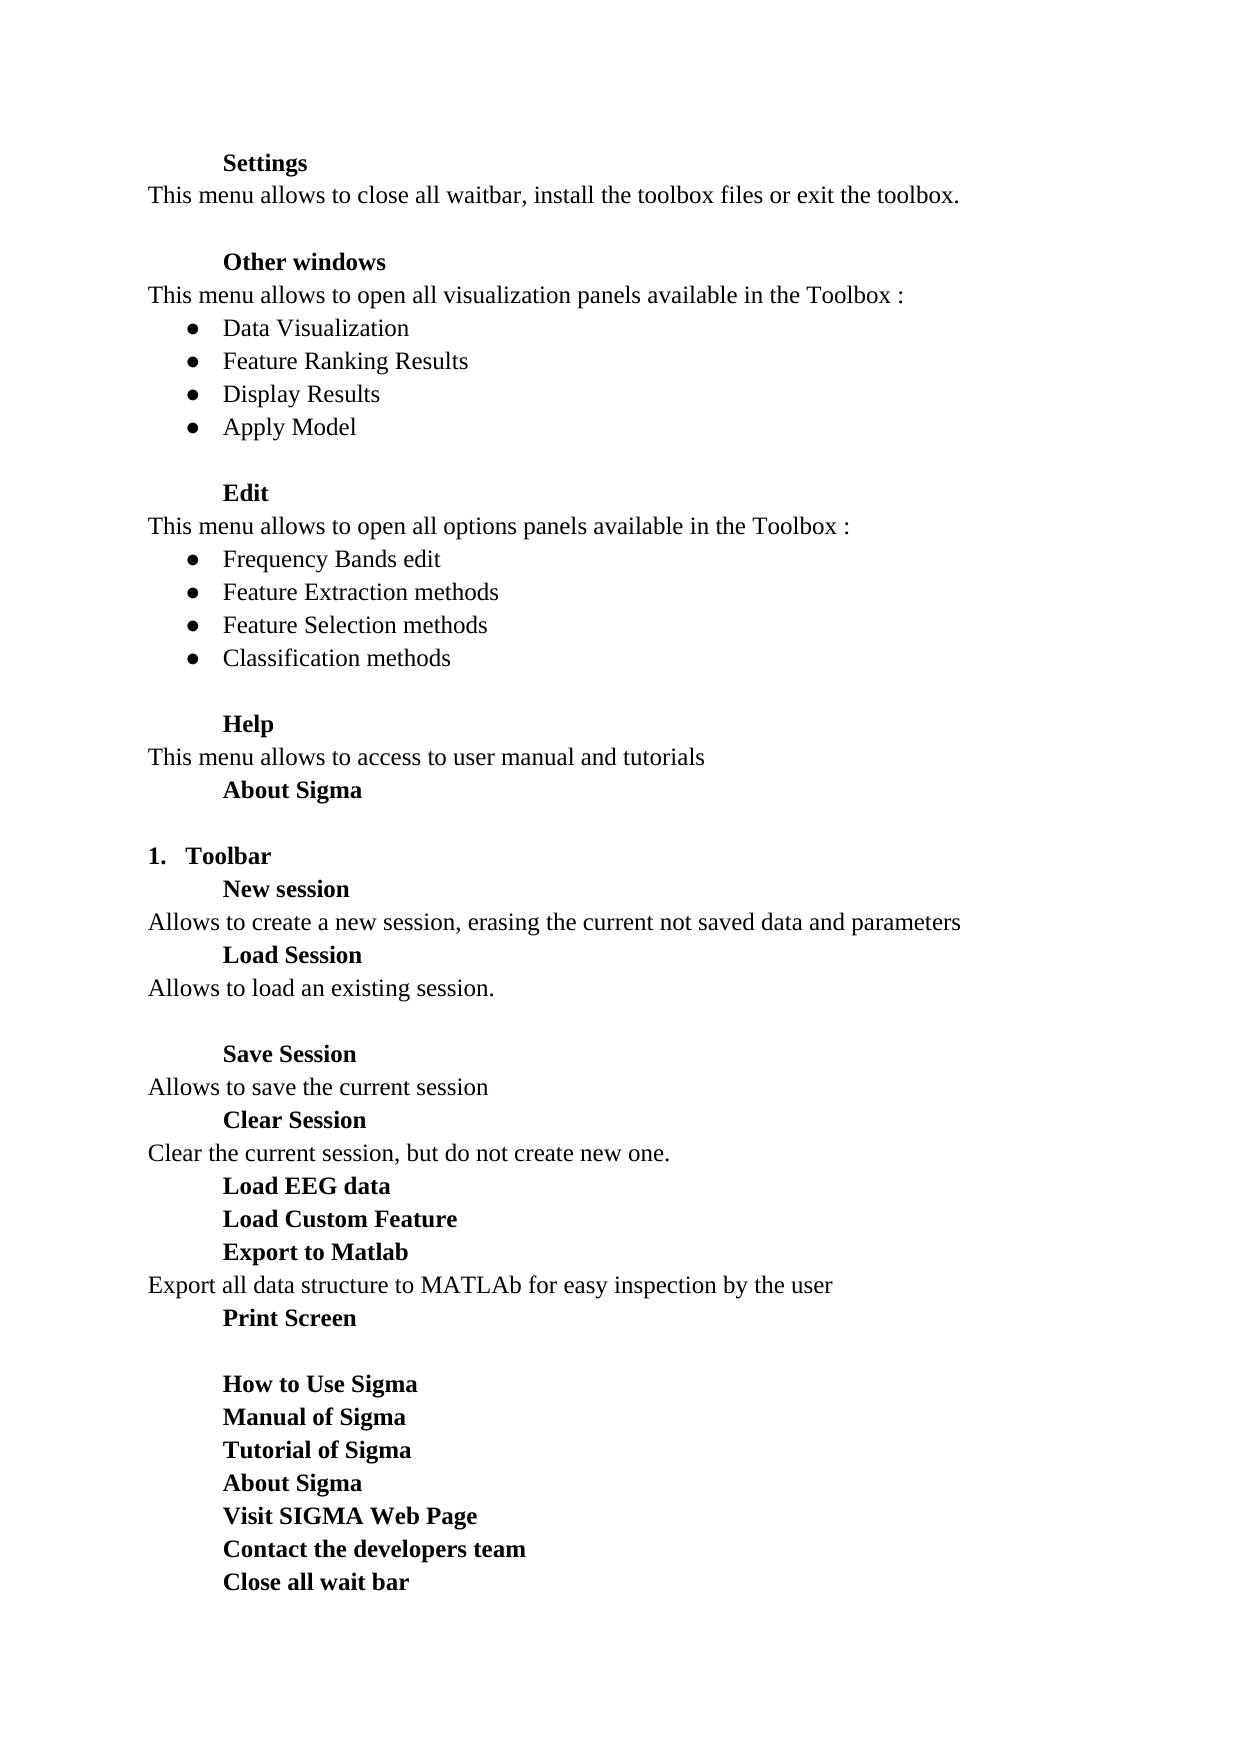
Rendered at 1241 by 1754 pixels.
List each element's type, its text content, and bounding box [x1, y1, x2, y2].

text Allows to create a new session, erasing the current not saved data and parameters [148, 907, 1093, 936]
text Load Custom Feature [223, 1204, 1093, 1233]
list Classification methods [185, 643, 1093, 672]
list Feature Ranking Results [185, 346, 1093, 374]
list Frequency Bands edit [185, 544, 1093, 573]
text About Sigma [223, 1468, 1093, 1497]
text This menu allows to access to user manual and tutorials [148, 742, 1093, 771]
text Settings [223, 148, 1093, 176]
text Load EEG data [223, 1171, 1093, 1200]
text Clear the current session, but do not create new one. [148, 1138, 1093, 1167]
list Feature Extraction methods [185, 577, 1093, 606]
text Help [223, 709, 1093, 738]
text New session [223, 874, 1093, 903]
text Allows to load an existing session. [148, 973, 1093, 1002]
text Edit [223, 478, 1093, 507]
text This menu allows to close all waitbar, install the toolbox files or exit the toolbox. [148, 181, 1093, 209]
text Contact the developers team [223, 1534, 1093, 1563]
text Other windows [223, 247, 1093, 275]
text About Sigma [223, 775, 1093, 804]
text Load Session [223, 940, 1093, 969]
text Clear Session [223, 1105, 1093, 1134]
text Visit SIGMA Web Page [223, 1501, 1093, 1530]
list Feature Selection methods [185, 610, 1093, 639]
text Tutorial of Sigma [223, 1435, 1093, 1464]
list Display Results [185, 379, 1093, 407]
list Data Visualization [185, 313, 1093, 341]
text Print Screen [223, 1303, 1093, 1332]
list Apply Model [185, 412, 1093, 441]
text Close all wait bar [223, 1567, 1093, 1596]
text Export to Matlab [223, 1237, 1093, 1266]
list Toolbar [148, 841, 1093, 870]
text Save Session [223, 1039, 1093, 1068]
text This menu allows to open all options panels available in the Toolbox : [148, 511, 1093, 539]
text Manual of Sigma [223, 1402, 1093, 1431]
text Export all data structure to MATLAb for easy inspection by the user [148, 1270, 1093, 1299]
text How to Use Sigma [223, 1369, 1093, 1398]
text Allows to save the current session [148, 1072, 1093, 1101]
text This menu allows to open all visualization panels available in the Toolbox : [148, 280, 1093, 308]
